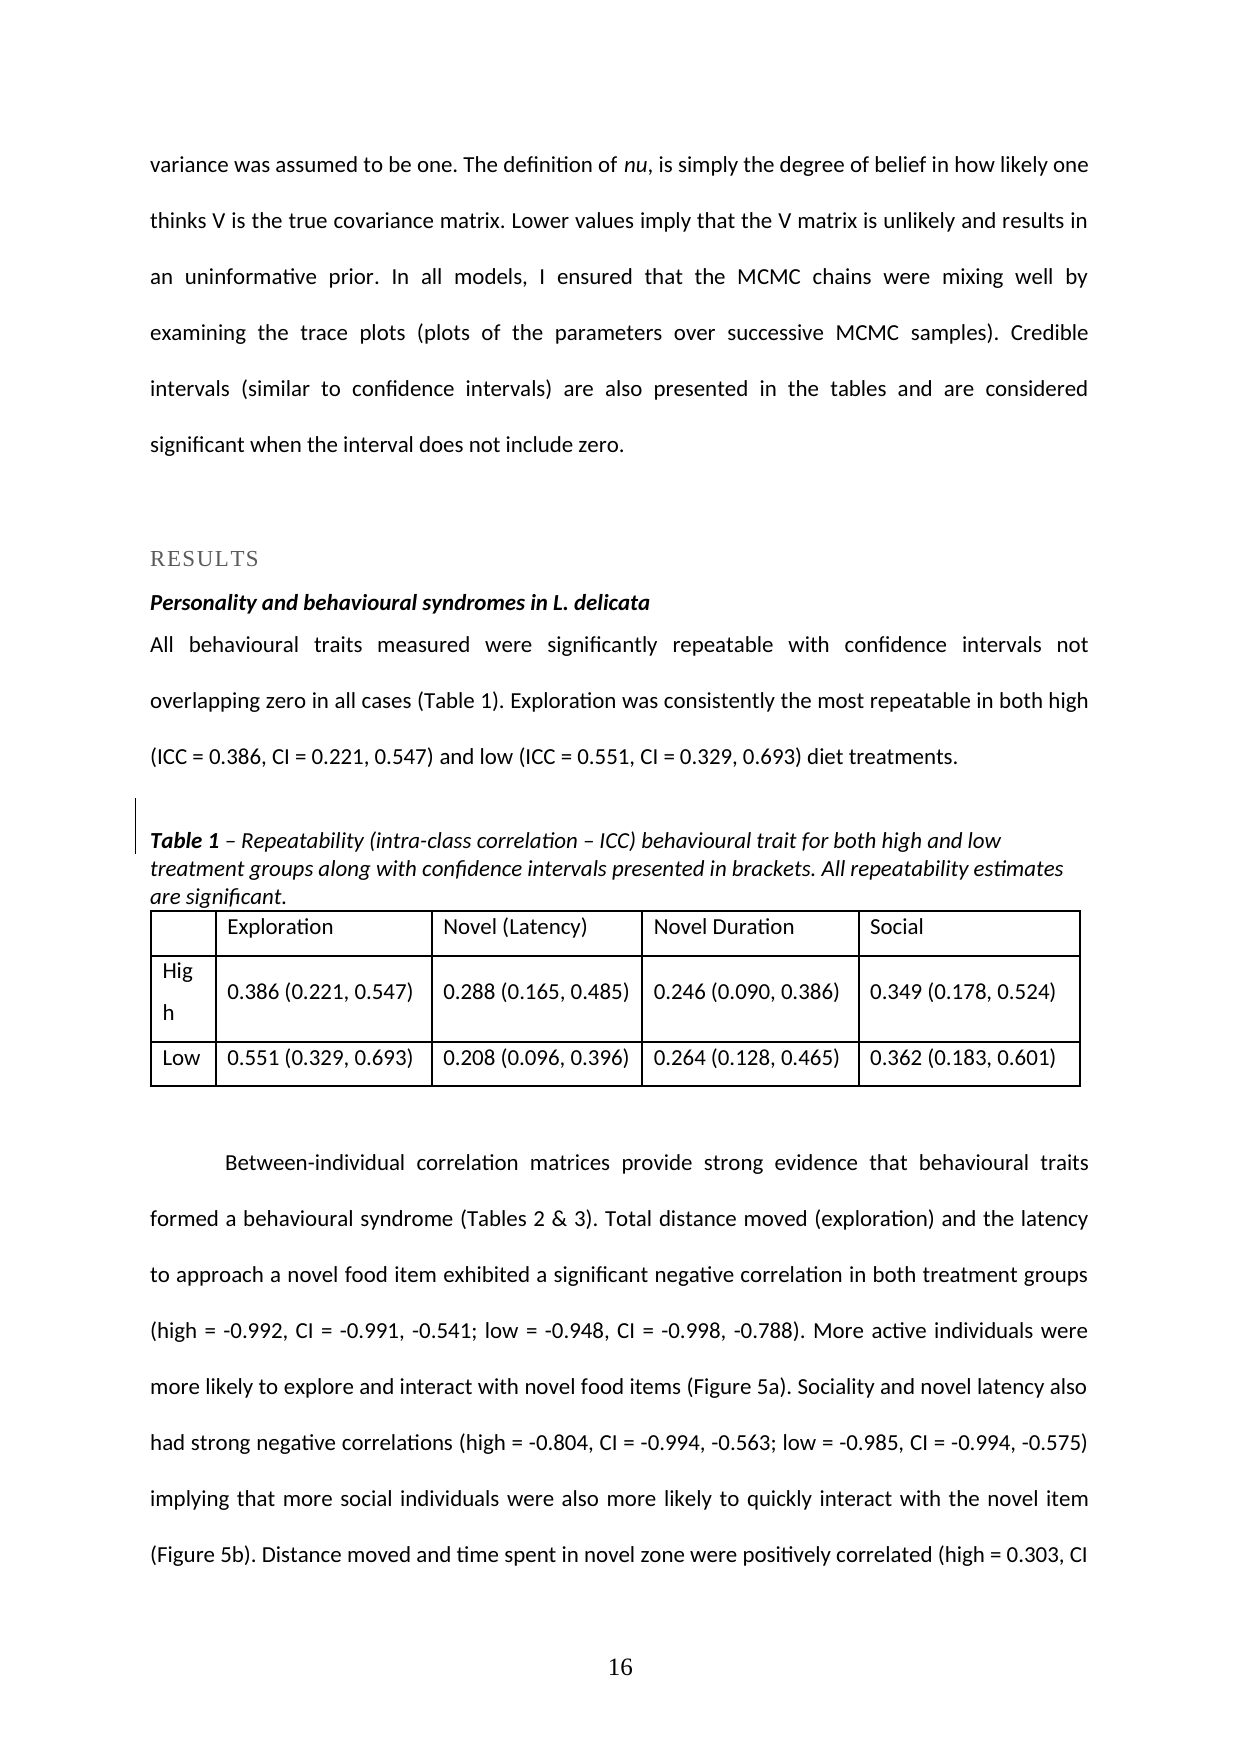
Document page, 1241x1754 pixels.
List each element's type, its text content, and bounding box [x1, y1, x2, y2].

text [150, 1148, 1090, 1569]
table_cell High [152, 957, 215, 1041]
table_header [152, 912, 215, 954]
subtitle RESULTS [150, 545, 1090, 571]
table_header Social [860, 912, 1079, 954]
table_header Novel (Latency) [433, 912, 641, 954]
table_cell 0.362 (0.183, 0.601) [860, 1043, 1079, 1085]
text All behavioural traits measured were significantly repeatable with confidence intervals not overlapping zero in all cases (Table 1). Exploration was consistently the most repeatable in both high (ICC = 0.386, CI = 0.221, 0.547) and low (ICC = 0.551, CI = 0.329, 0.693) diet treatments. [150, 630, 1090, 770]
text Table 1 – Repeatability (intra-class correlation – ICC) behavioural trait for both high and low treatment groups along with confidence intervals presented in brackets. All repeatability estimates are significant. [150, 826, 1090, 910]
table_cell 0.288 (0.165, 0.485) [433, 957, 641, 1041]
table_cell 0.264 (0.128, 0.465) [643, 1043, 858, 1085]
table_cell 0.208 (0.096, 0.396) [433, 1043, 641, 1085]
table_cell 0.349 (0.178, 0.524) [860, 957, 1079, 1041]
table_cell 0.551 (0.329, 0.693) [217, 1043, 431, 1085]
table_header Novel Duration [643, 912, 858, 954]
text Personality and behavioural syndromes in L. delicata [150, 588, 1090, 616]
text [150, 150, 1090, 458]
table_cell 0.246 (0.090, 0.386) [643, 957, 858, 1041]
table_cell 0.386 (0.221, 0.547) [217, 957, 431, 1041]
table_header Exploration [217, 912, 431, 954]
table_cell Low [152, 1043, 215, 1085]
